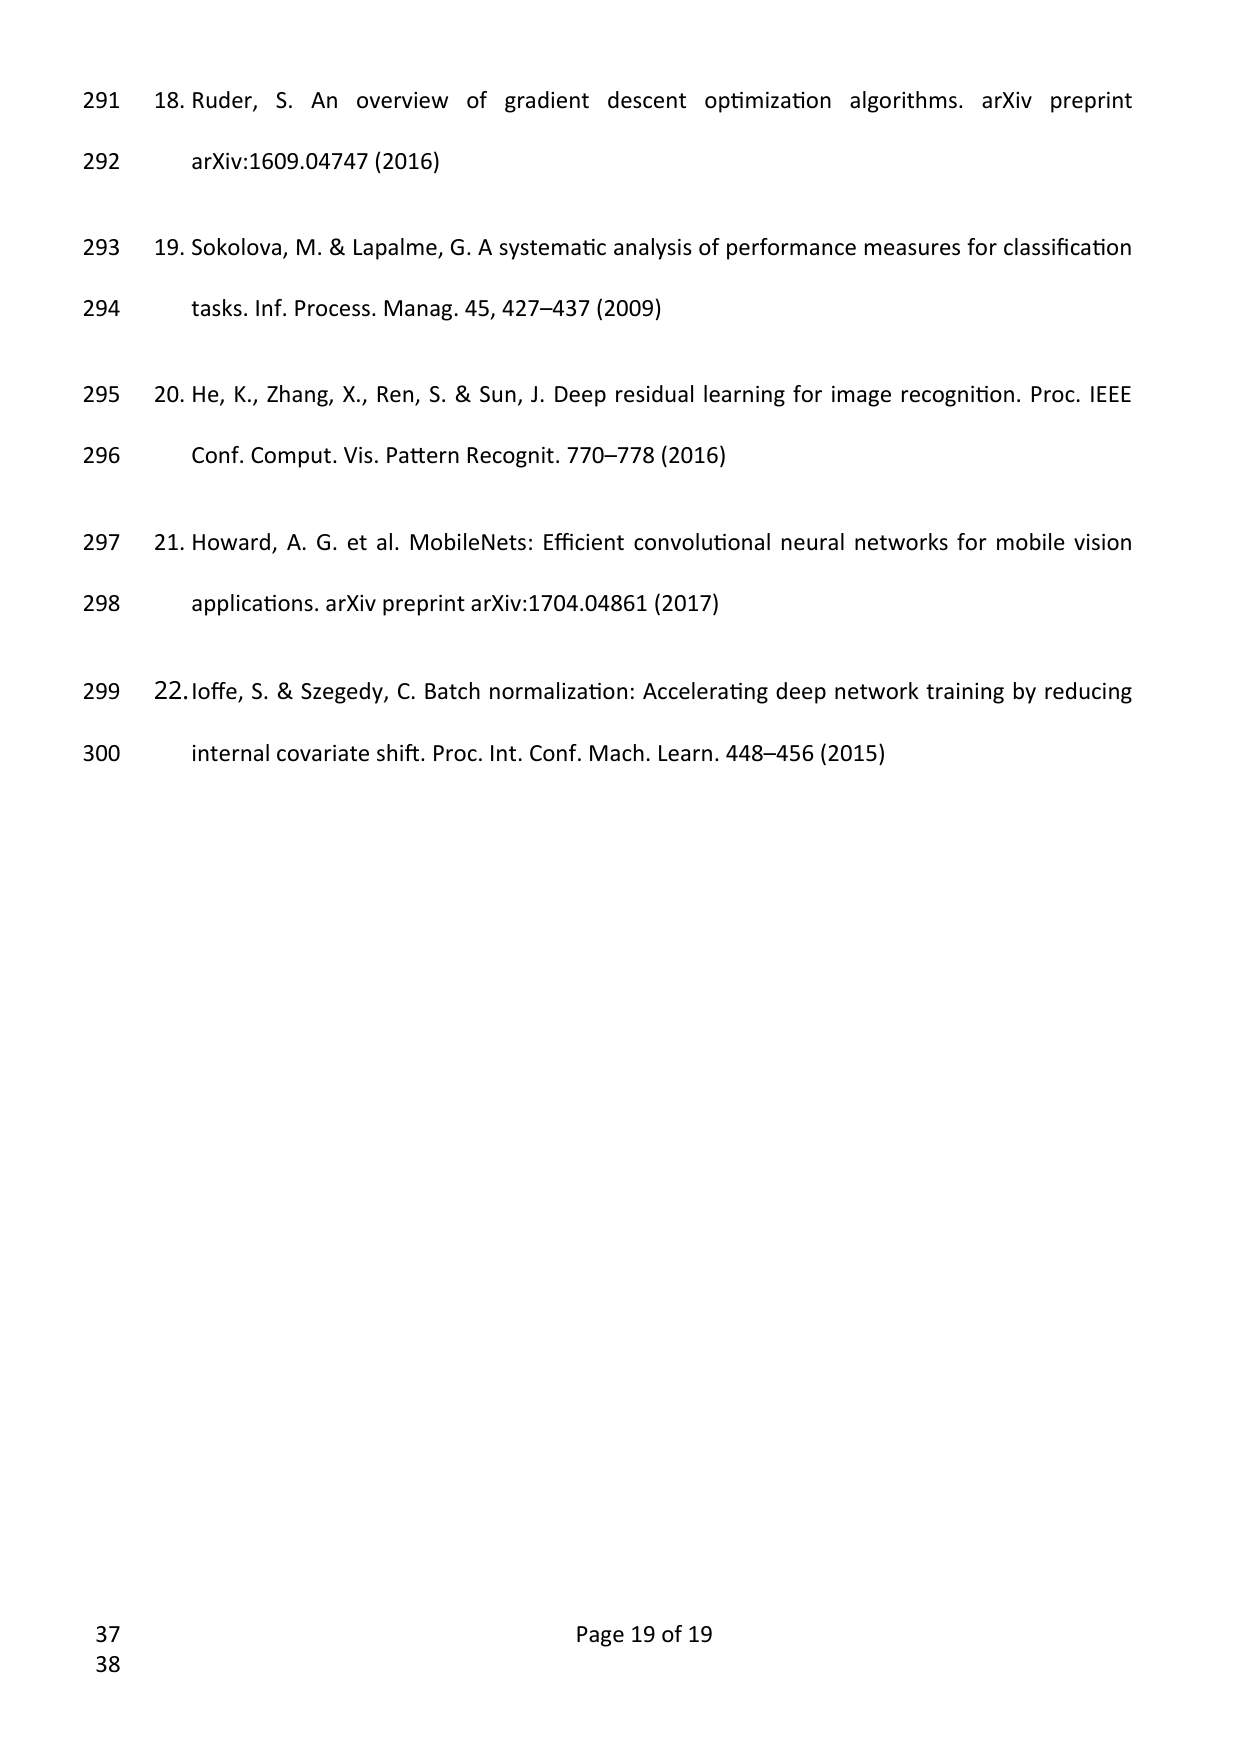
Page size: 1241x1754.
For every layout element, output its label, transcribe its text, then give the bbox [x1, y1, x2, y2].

subtitle He, K., Zhang, X., Ren, S. & Sun, J. Deep residual learning for image recognition. Proc. IEEE Conf. Comput. Vis. Pattern Recognit. 770–778 (2016) [154, 378, 1134, 470]
subtitle Ruder, S. An overview of gradient descent optimization algorithms. arXiv preprint arXiv:1609.04747 (2016) [154, 84, 1134, 176]
subtitle Howard, A. G. et al. MobileNets: Efficient convolutional neural networks for mobile vision applications. arXiv preprint arXiv:1704.04861 (2017) [154, 526, 1134, 617]
subtitle Ioffe, S. & Szegedy, C. Batch normalization: Accelerating deep network training by reducing internal covariate shift. Proc. Int. Conf. Mach. Learn. 448–456 (2015) [154, 673, 1134, 768]
subtitle Sokolova, M. & Lapalme, G. A systematic analysis of performance measures for classification tasks. Inf. Process. Manag. 45, 427–437 (2009) [154, 231, 1134, 323]
